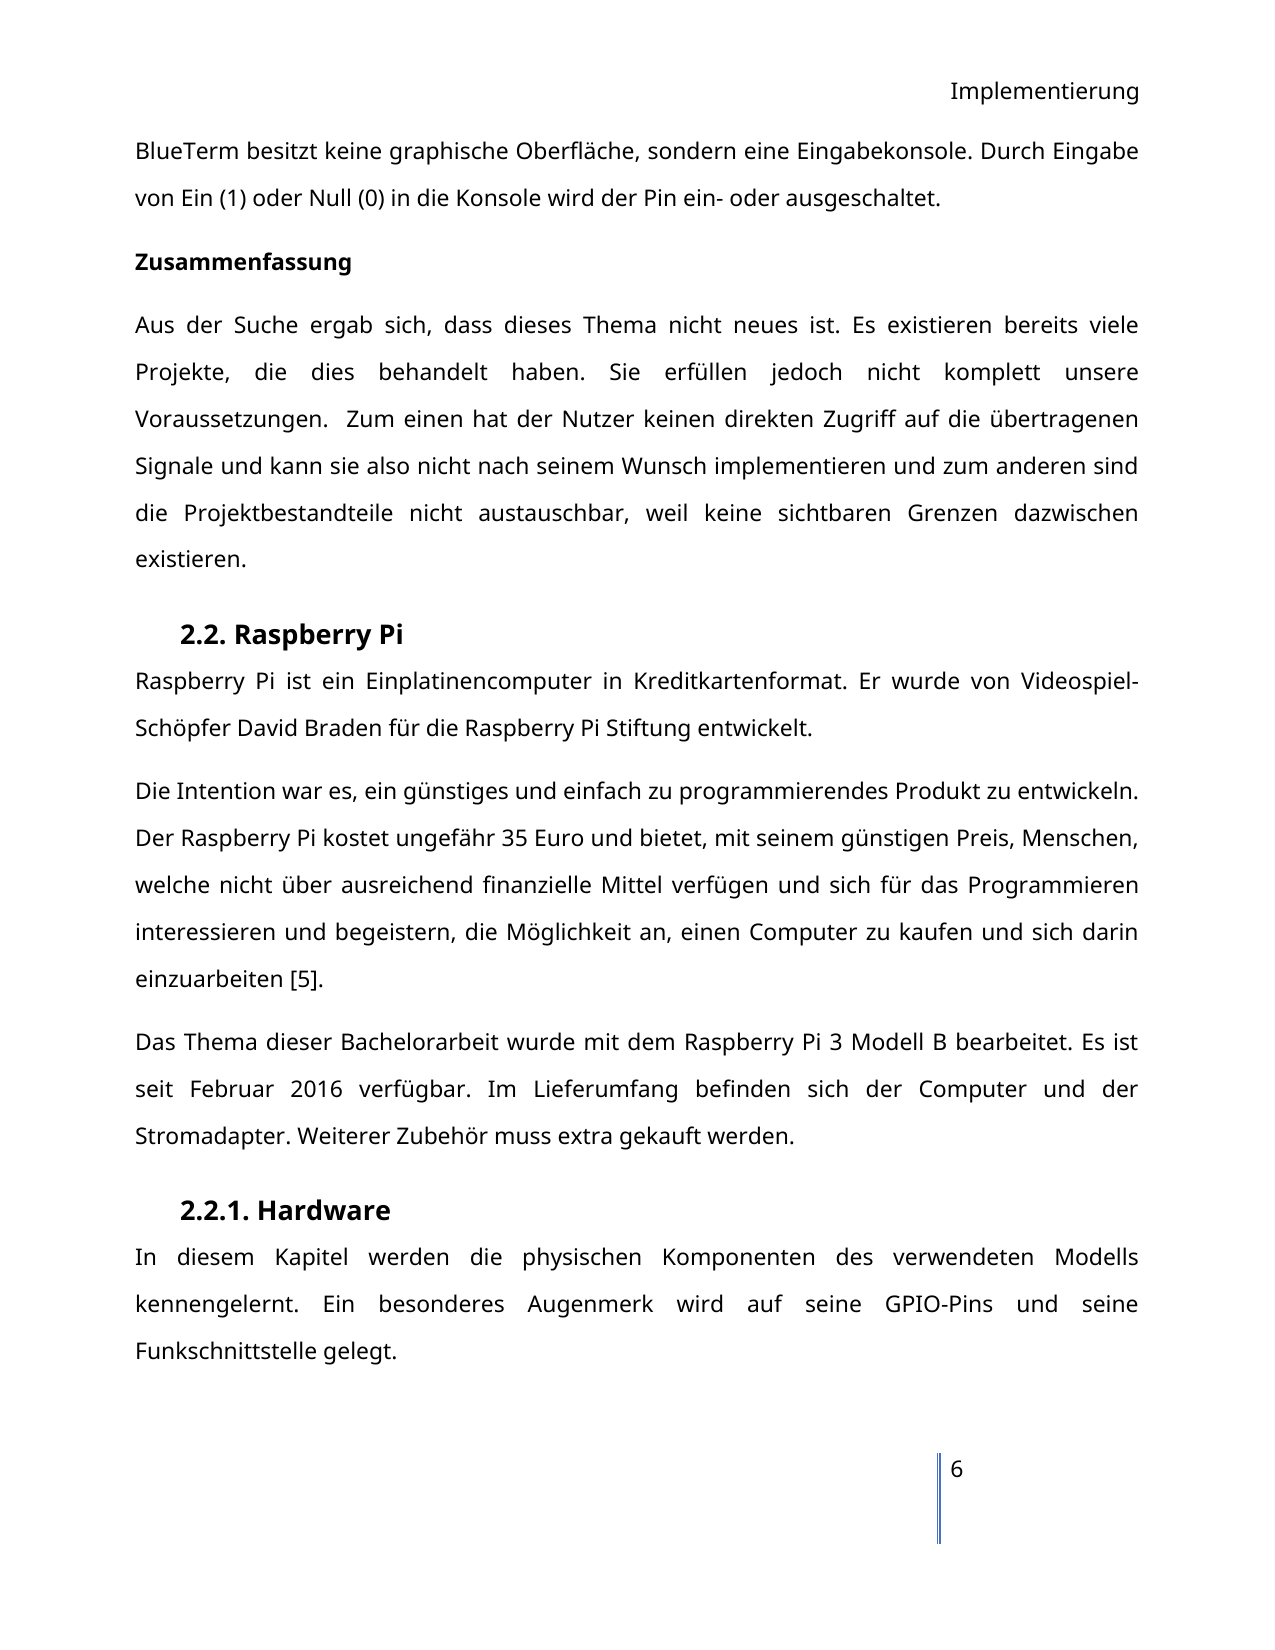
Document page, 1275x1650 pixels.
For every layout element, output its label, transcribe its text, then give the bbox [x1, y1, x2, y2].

text Raspberry Pi ist ein Einplatinencomputer in Kreditkartenformat. Er wurde von Videospiel-Schöpfer David Braden für die Raspberry Pi Stiftung entwickelt. [135, 664, 1140, 743]
subtitle Hardware [180, 1192, 1140, 1228]
text Die Intention war es, ein günstiges und einfach zu programmierendes Produkt zu entwickeln. Der Raspberry Pi kostet ungefähr 35 Euro und bietet, mit seinem günstigen Preis, Menschen, welche nicht über ausreichend finanzielle Mittel verfügen und sich für das Programmieren interessieren und begeistern, die Möglichkeit an, einen Computer zu kaufen und sich darin einzuarbeiten . [135, 775, 1140, 994]
text BlueTerm besitzt keine graphische Oberfläche, sondern eine Eingabekonsole. Durch Eingabe von Ein (1) oder Null (0) in die Konsole wird der Pin ein- oder ausgeschaltet. [135, 135, 1140, 213]
subtitle Raspberry Pi [180, 615, 1140, 652]
text Das Thema dieser Bachelorarbeit wurde mit dem Raspberry Pi 3 Modell B bearbeitet. Es ist seit Februar 2016 verfügbar. Im Lieferumfang befinden sich der Computer und der Stromadapter. Weiterer Zubehör muss extra gekauft werden. [135, 1026, 1140, 1151]
text In diesem Kapitel werden die physischen Komponenten des verwendeten Modells kennengelernt. Ein besonderes Augenmerk wird auf seine GPIO-Pins und seine Funkschnittstelle gelegt. [135, 1241, 1140, 1366]
text Zusammenfassung [135, 245, 1140, 277]
text Aus der Suche ergab sich, dass dieses Thema nicht neues ist. Es existieren bereits viele Projekte, die dies behandelt haben. Sie erfüllen jedoch nicht komplett unsere Voraussetzungen. Zum einen hat der Nutzer keinen direkten Zugriff auf die übertragenen Signale und kann sie also nicht nach seinem Wunsch implementieren und zum anderen sind die Projektbestandteile nicht austauschbar, weil keine sichtbaren Grenzen dazwischen existieren. [135, 309, 1140, 574]
